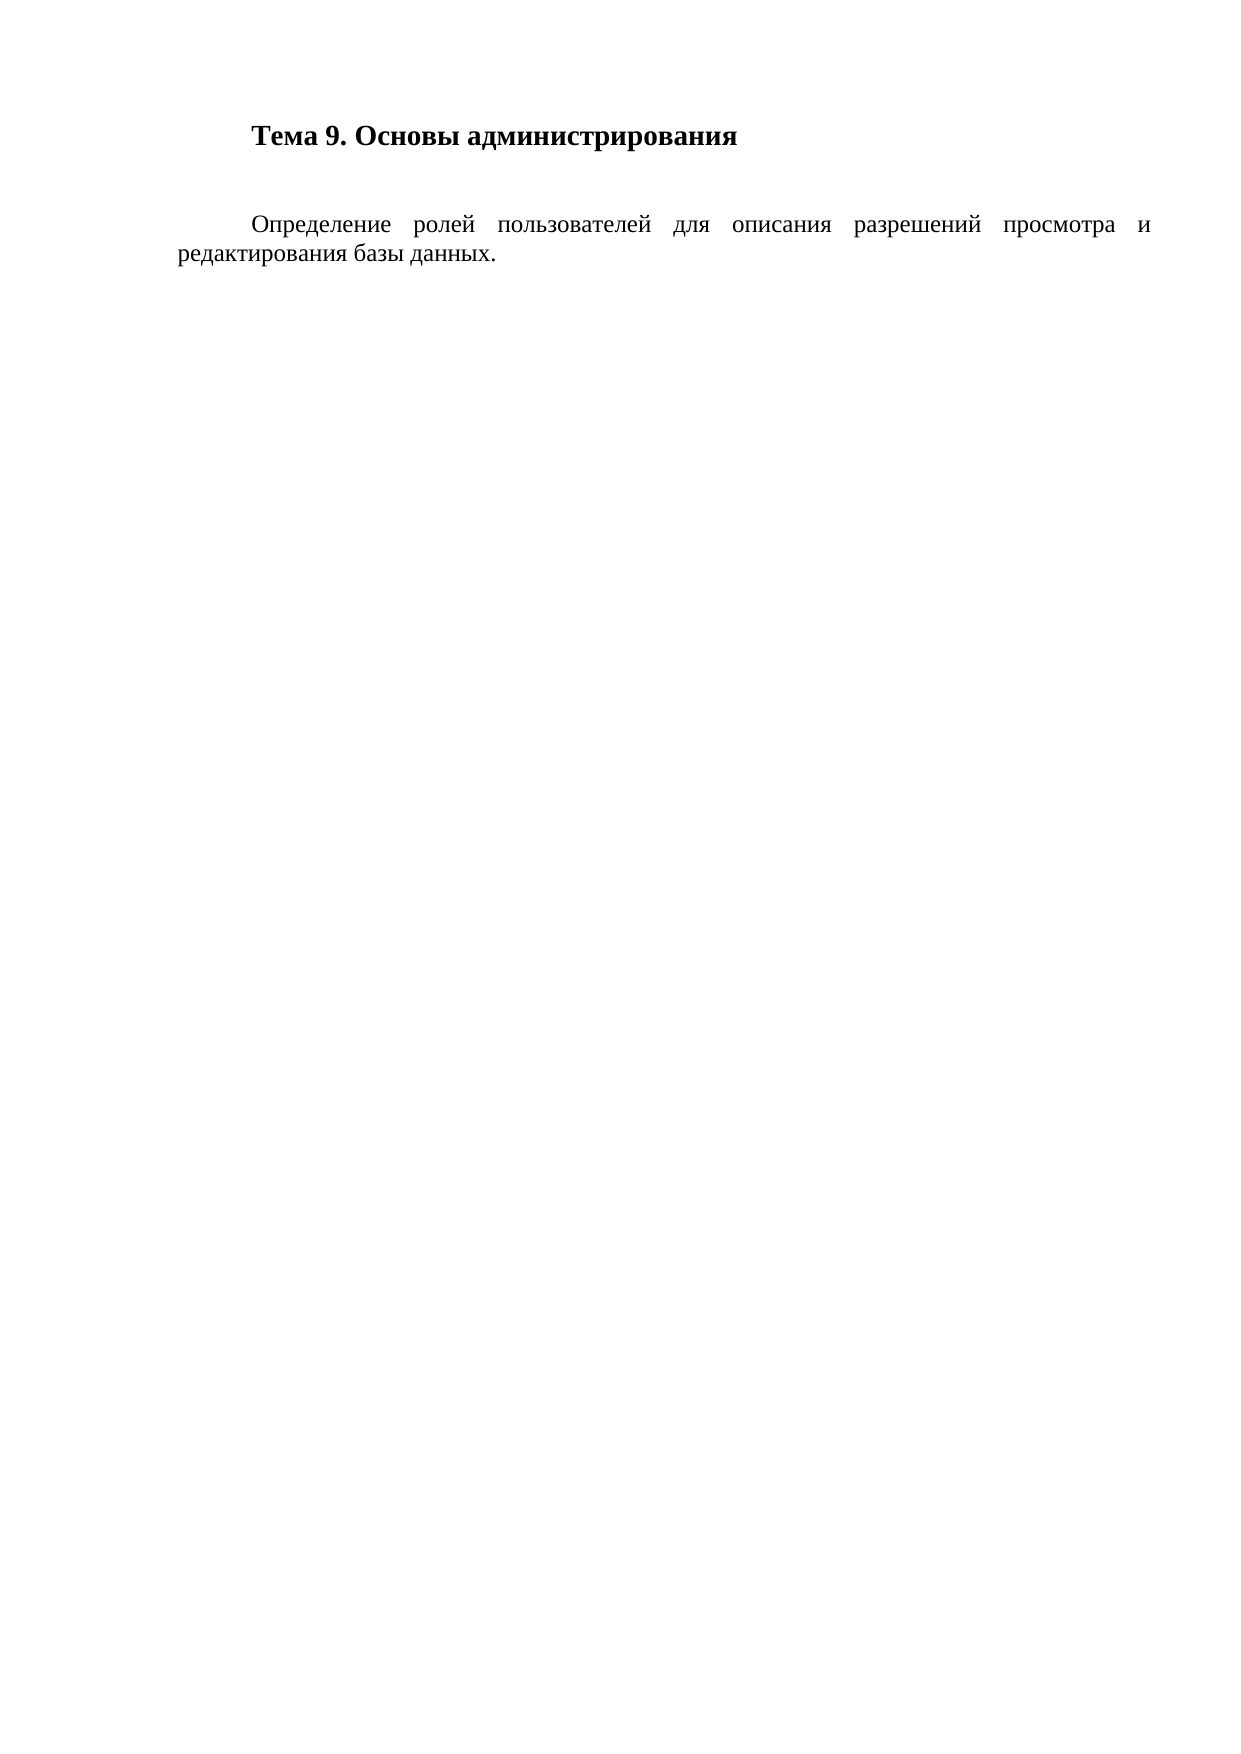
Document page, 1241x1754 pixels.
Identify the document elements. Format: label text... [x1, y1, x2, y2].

text Определение ролей пользователей для описания разрешений просмотра и редактирования базы данных. [177, 209, 1152, 267]
subtitle Тема 9. Основы администрирования [177, 118, 1152, 152]
